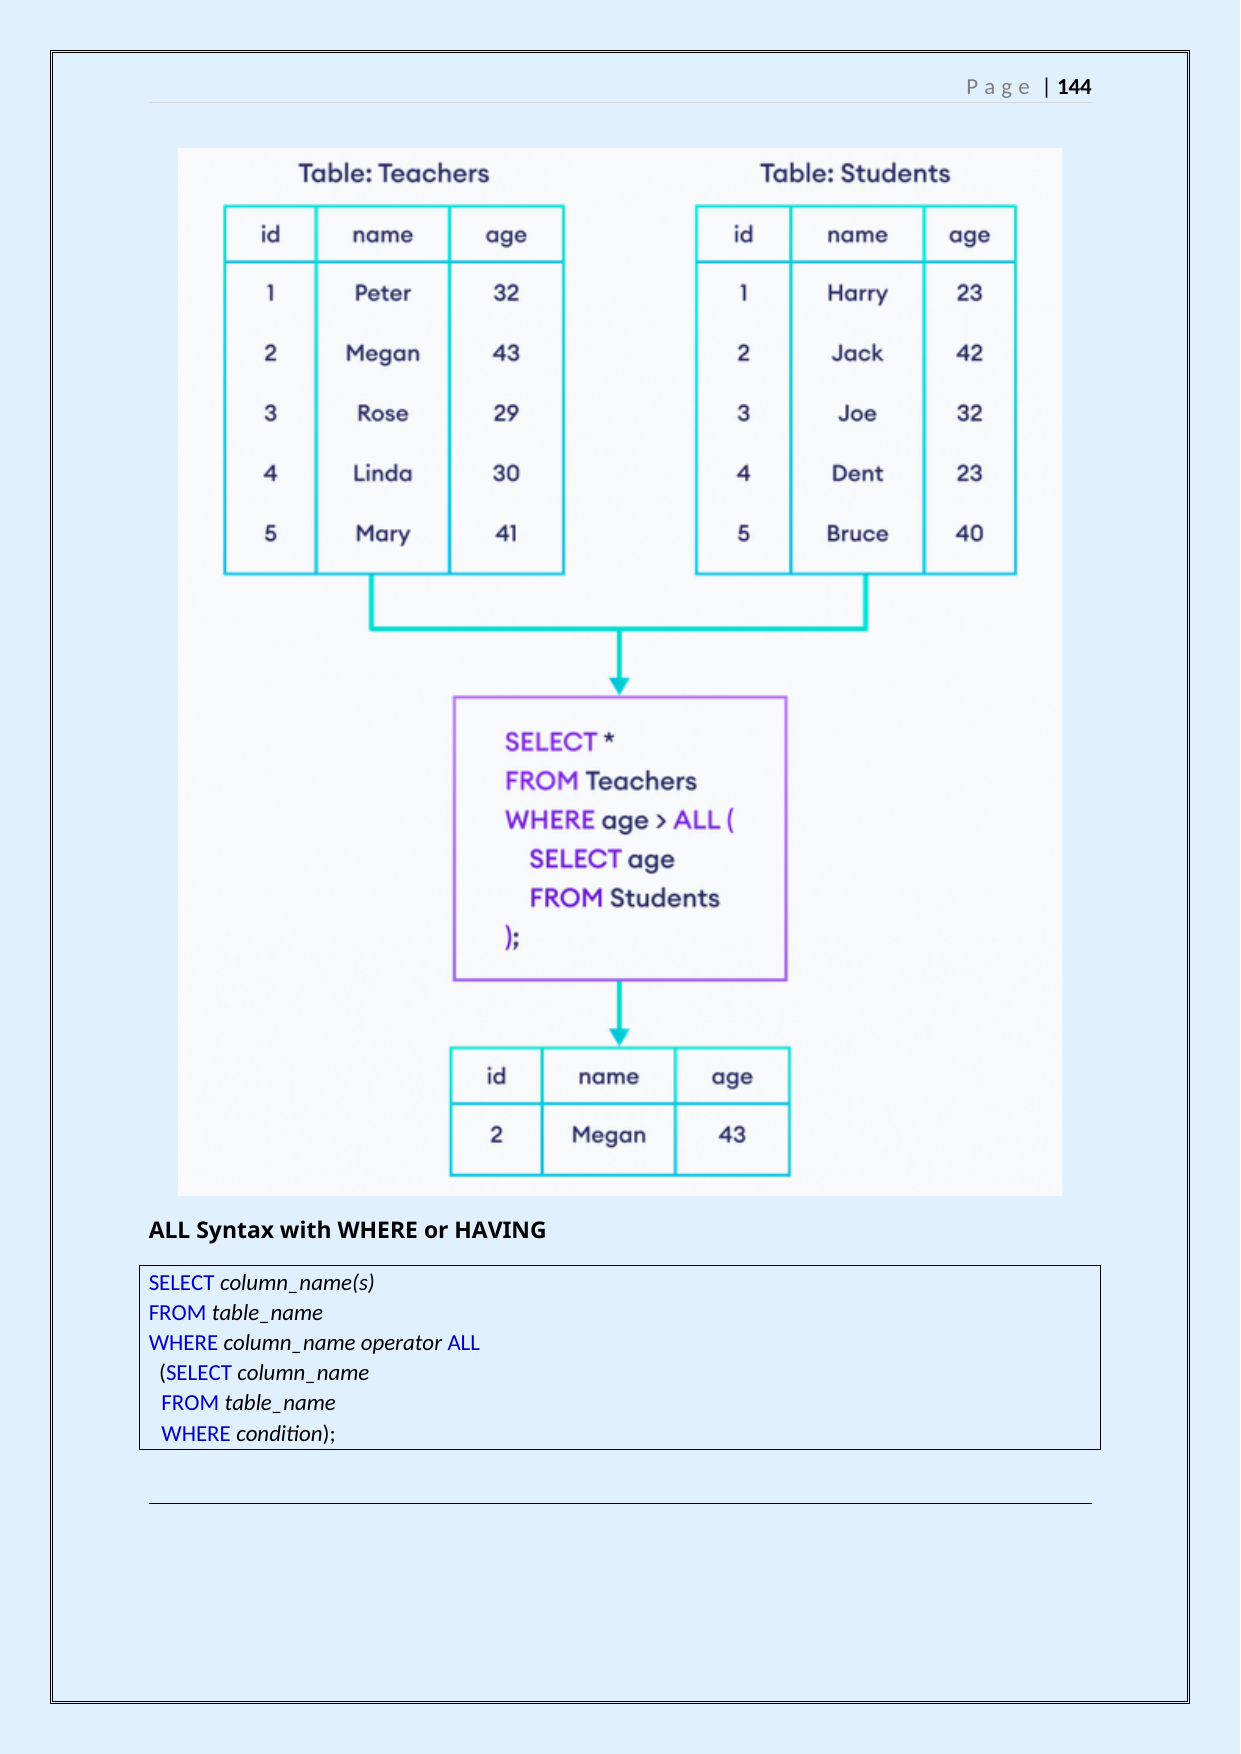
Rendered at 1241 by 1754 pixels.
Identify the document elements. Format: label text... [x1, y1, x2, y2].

text ALL Syntax with WHERE or HAVING [148, 1214, 1092, 1245]
picture [178, 148, 1063, 1196]
text SELECT column_name(s) FROM table_name WHERE column_name operator ALL (SELECT column_name FROM table_name WHERE condition); [140, 1266, 1100, 1449]
